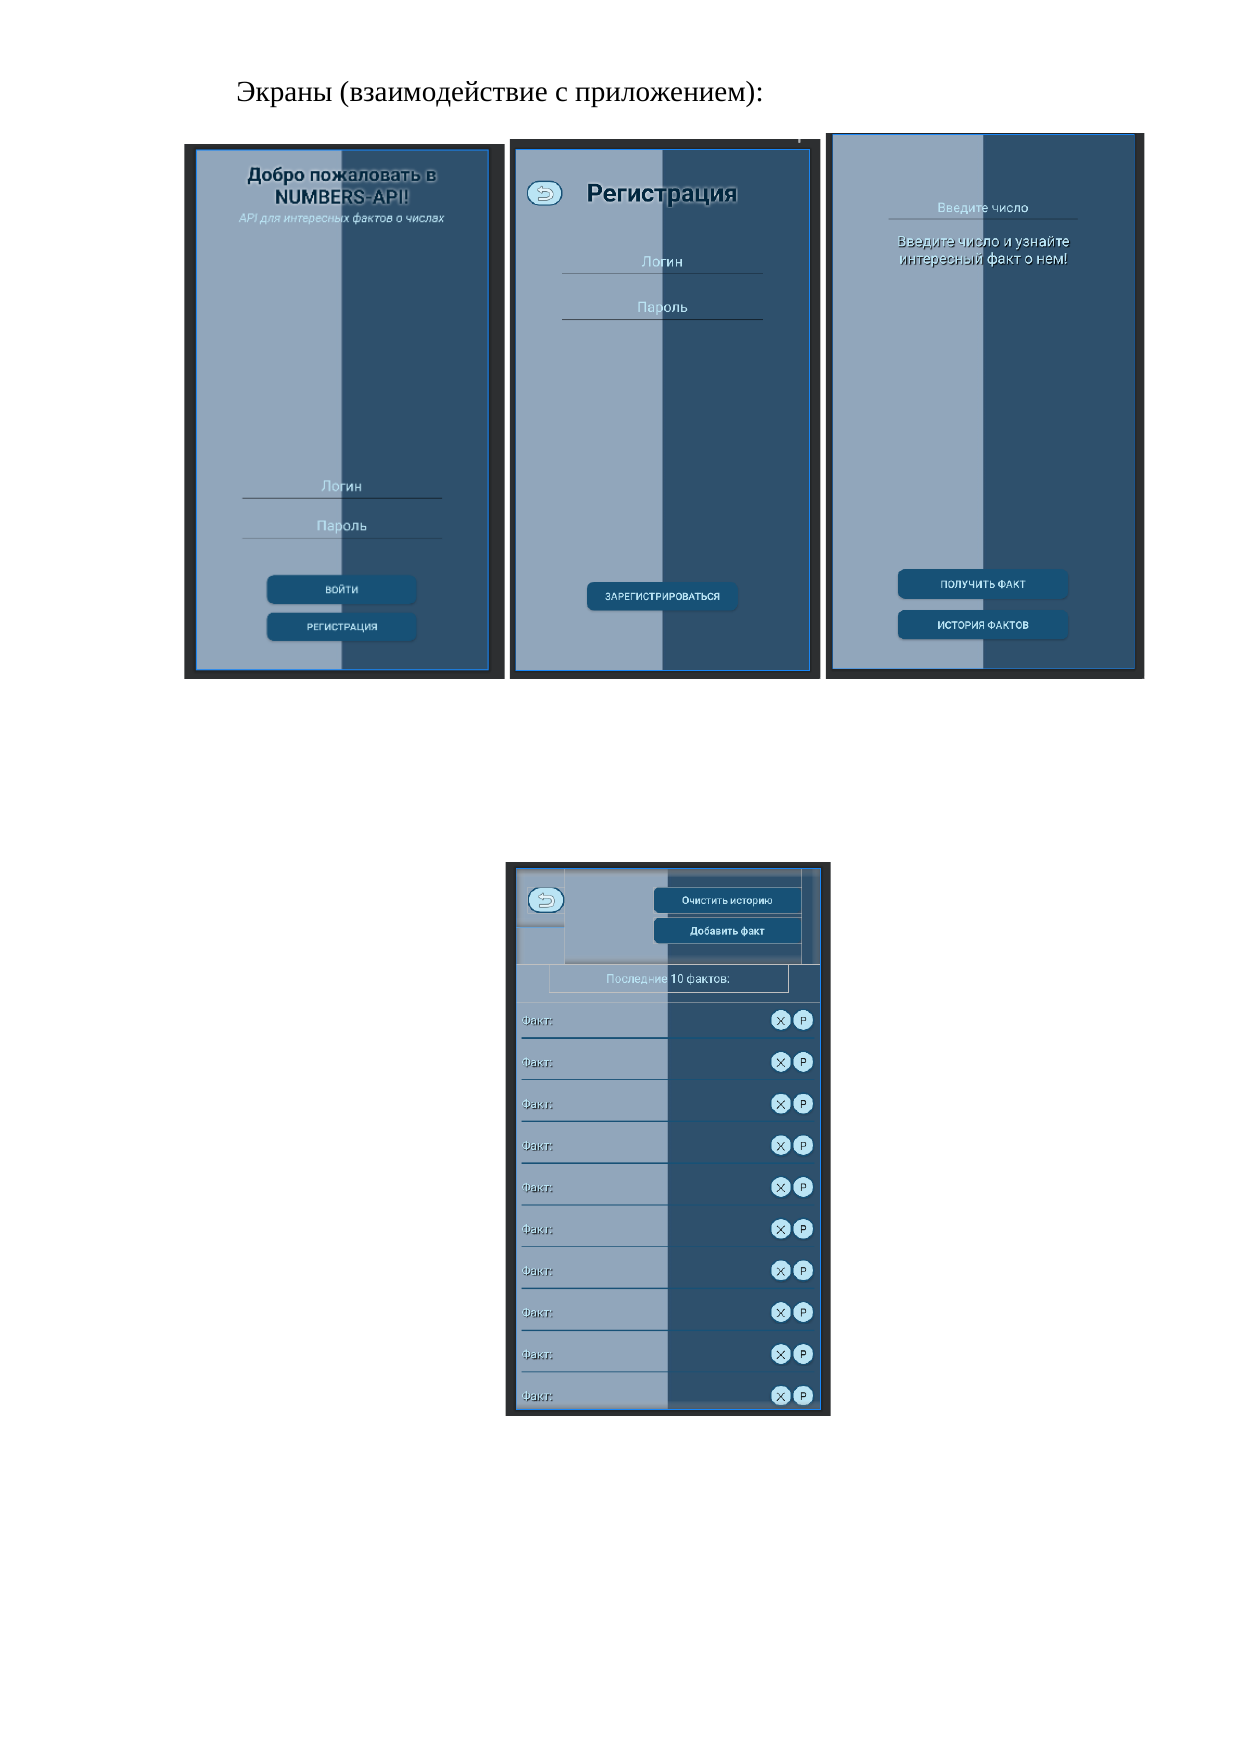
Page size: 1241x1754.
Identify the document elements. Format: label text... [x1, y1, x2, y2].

picture [184, 144, 505, 679]
picture [509, 139, 821, 679]
picture [825, 133, 1145, 679]
picture [505, 862, 831, 1416]
text Экраны (взаимодействие с приложением): [177, 74, 1152, 107]
